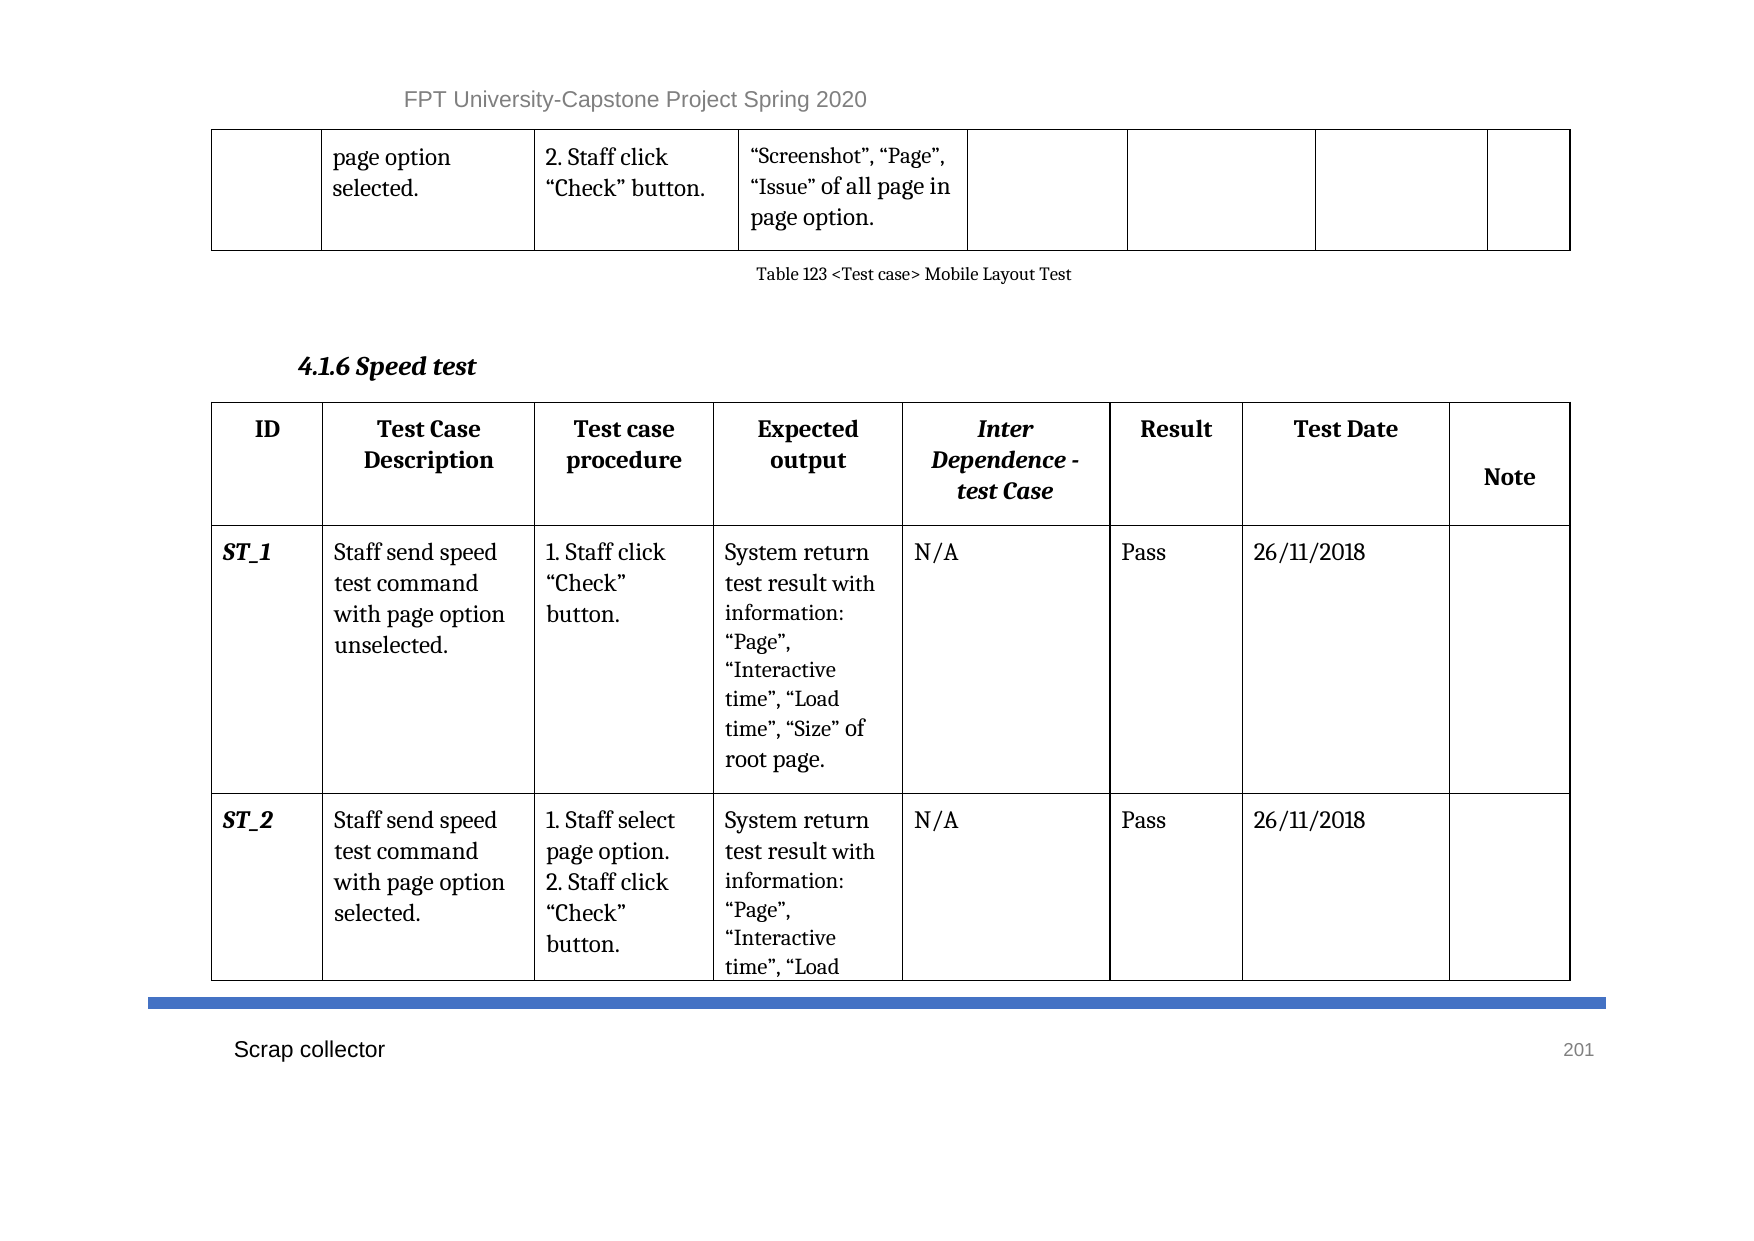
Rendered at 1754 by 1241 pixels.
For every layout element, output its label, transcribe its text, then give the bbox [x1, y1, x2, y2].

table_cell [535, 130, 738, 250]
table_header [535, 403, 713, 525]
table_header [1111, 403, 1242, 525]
text 4.1.6 Speed test [185, 351, 1606, 383]
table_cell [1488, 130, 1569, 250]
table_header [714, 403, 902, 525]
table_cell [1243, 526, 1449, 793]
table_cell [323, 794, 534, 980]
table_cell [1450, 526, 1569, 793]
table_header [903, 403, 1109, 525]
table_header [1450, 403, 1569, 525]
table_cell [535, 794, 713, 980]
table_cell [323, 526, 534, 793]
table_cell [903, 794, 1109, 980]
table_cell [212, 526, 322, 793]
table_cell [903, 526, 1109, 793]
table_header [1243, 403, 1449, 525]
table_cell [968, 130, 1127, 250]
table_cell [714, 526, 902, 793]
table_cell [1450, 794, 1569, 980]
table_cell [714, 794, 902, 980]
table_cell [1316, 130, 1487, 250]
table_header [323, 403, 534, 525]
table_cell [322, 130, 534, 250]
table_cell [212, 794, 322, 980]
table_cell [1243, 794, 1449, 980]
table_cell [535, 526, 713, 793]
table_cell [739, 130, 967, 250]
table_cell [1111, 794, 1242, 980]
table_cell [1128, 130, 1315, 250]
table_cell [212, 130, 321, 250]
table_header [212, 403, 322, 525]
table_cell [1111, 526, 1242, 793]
